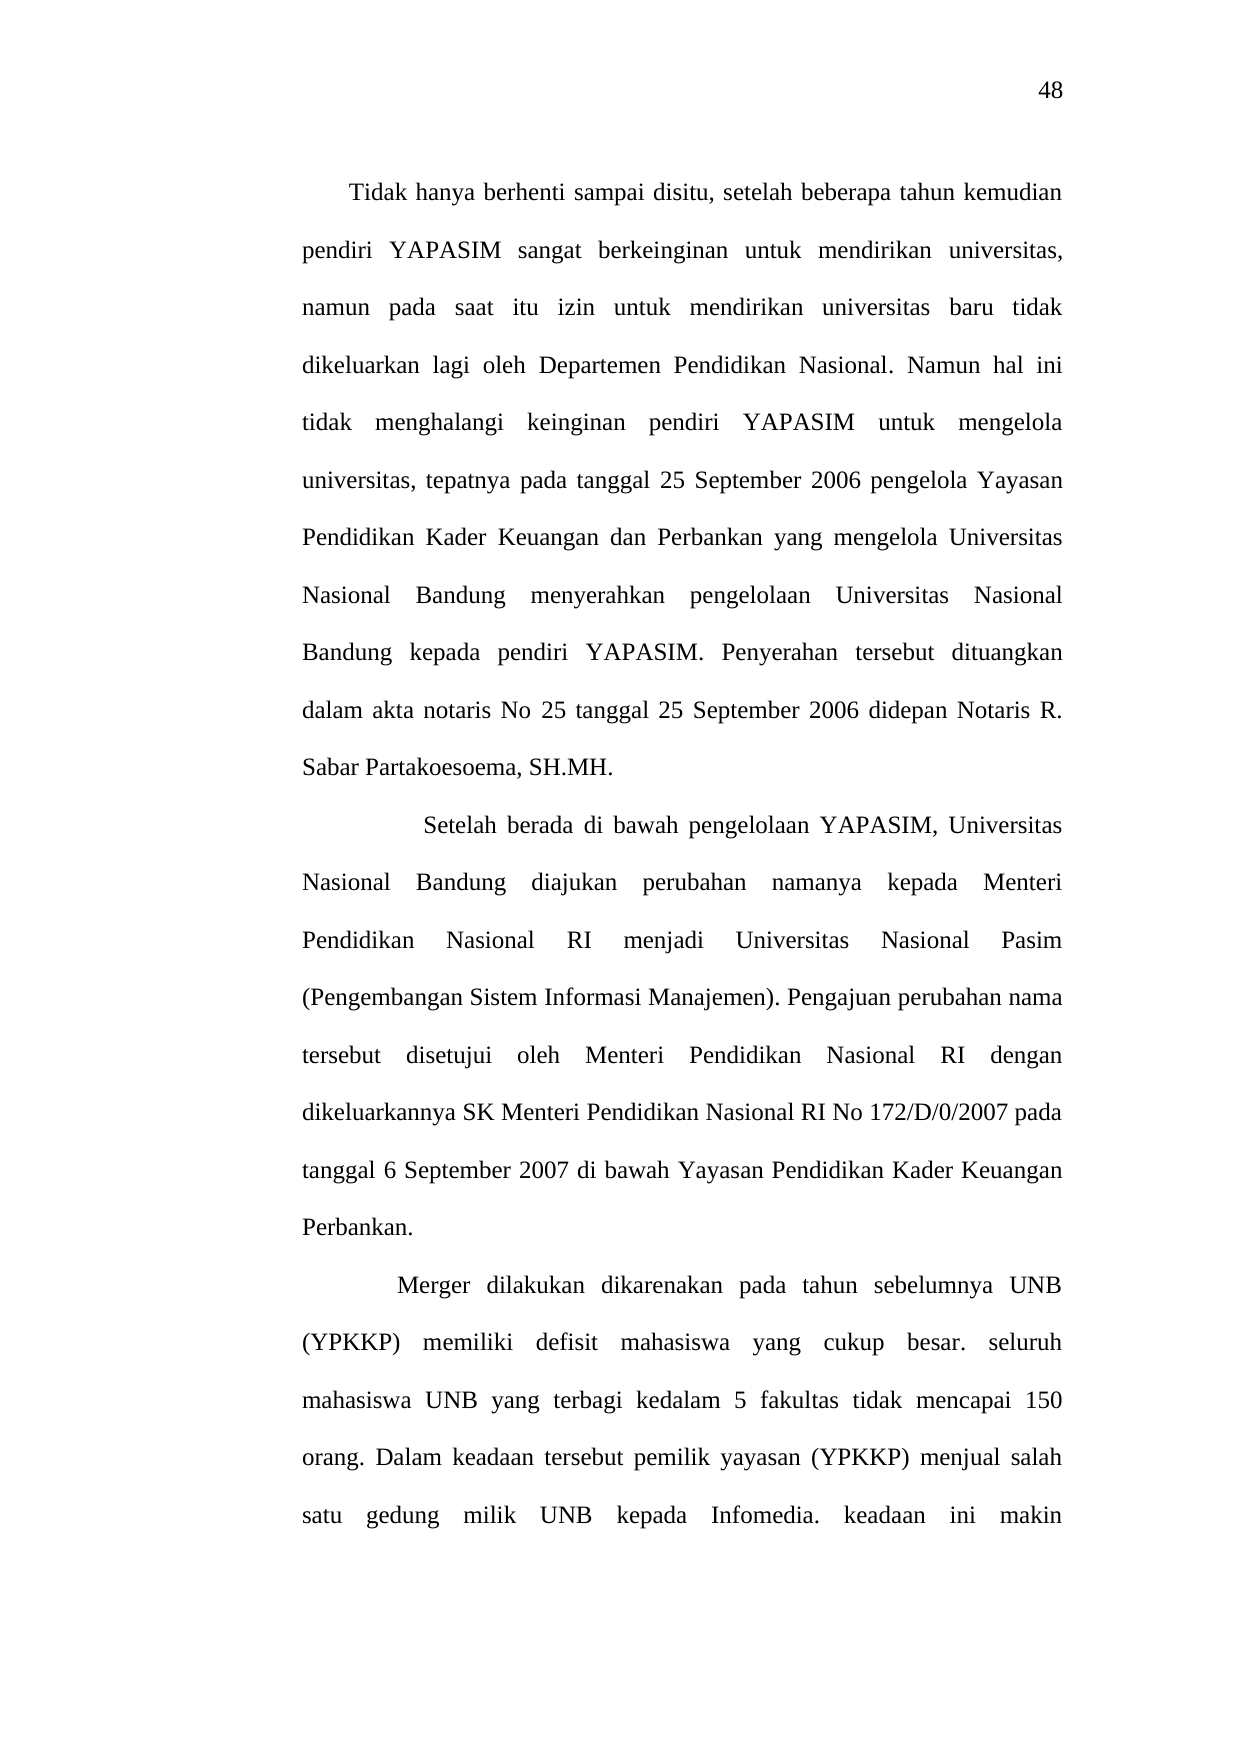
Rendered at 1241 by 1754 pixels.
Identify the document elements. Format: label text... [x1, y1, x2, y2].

text Setelah berada di bawah pengelolaan YAPASIM, Universitas Nasional Bandung diajukan perubahan namanya kepada Menteri Pendidikan Nasional RI menjadi Universitas Nasional Pasim (Pengembangan Sistem Informasi Manajemen). Pengajuan perubahan nama tersebut disetujui oleh Menteri Pendidikan Nasional RI dengan dikeluarkannya SK Menteri Pendidikan Nasional RI No 172/D/0/2007 pada tanggal 6 September 2007 di bawah Yayasan Pendidikan Kader Keuangan Perbankan. [302, 810, 1063, 1241]
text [302, 1270, 1063, 1528]
text Tidak hanya berhenti sampai disitu, setelah beberapa tahun kemudian pendiri YAPASIM sangat berkeinginan untuk mendirikan universitas, namun pada saat itu izin untuk mendirikan universitas baru tidak dikeluarkan lagi oleh Departemen Pendidikan Nasional. Namun hal ini tidak menghalangi keinginan pendiri YAPASIM untuk mengelola universitas, tepatnya pada tanggal 25 September 2006 pengelola Yayasan Pendidikan Kader Keuangan dan Perbankan yang mengelola Universitas Nasional Bandung menyerahkan pengelolaan Universitas Nasional Bandung kepada pendiri YAPASIM. Penyerahan tersebut dituangkan dalam akta notaris No 25 tanggal 25 September 2006 didepan Notaris R. Sabar Partakoesoema, SH.MH. [302, 177, 1063, 781]
